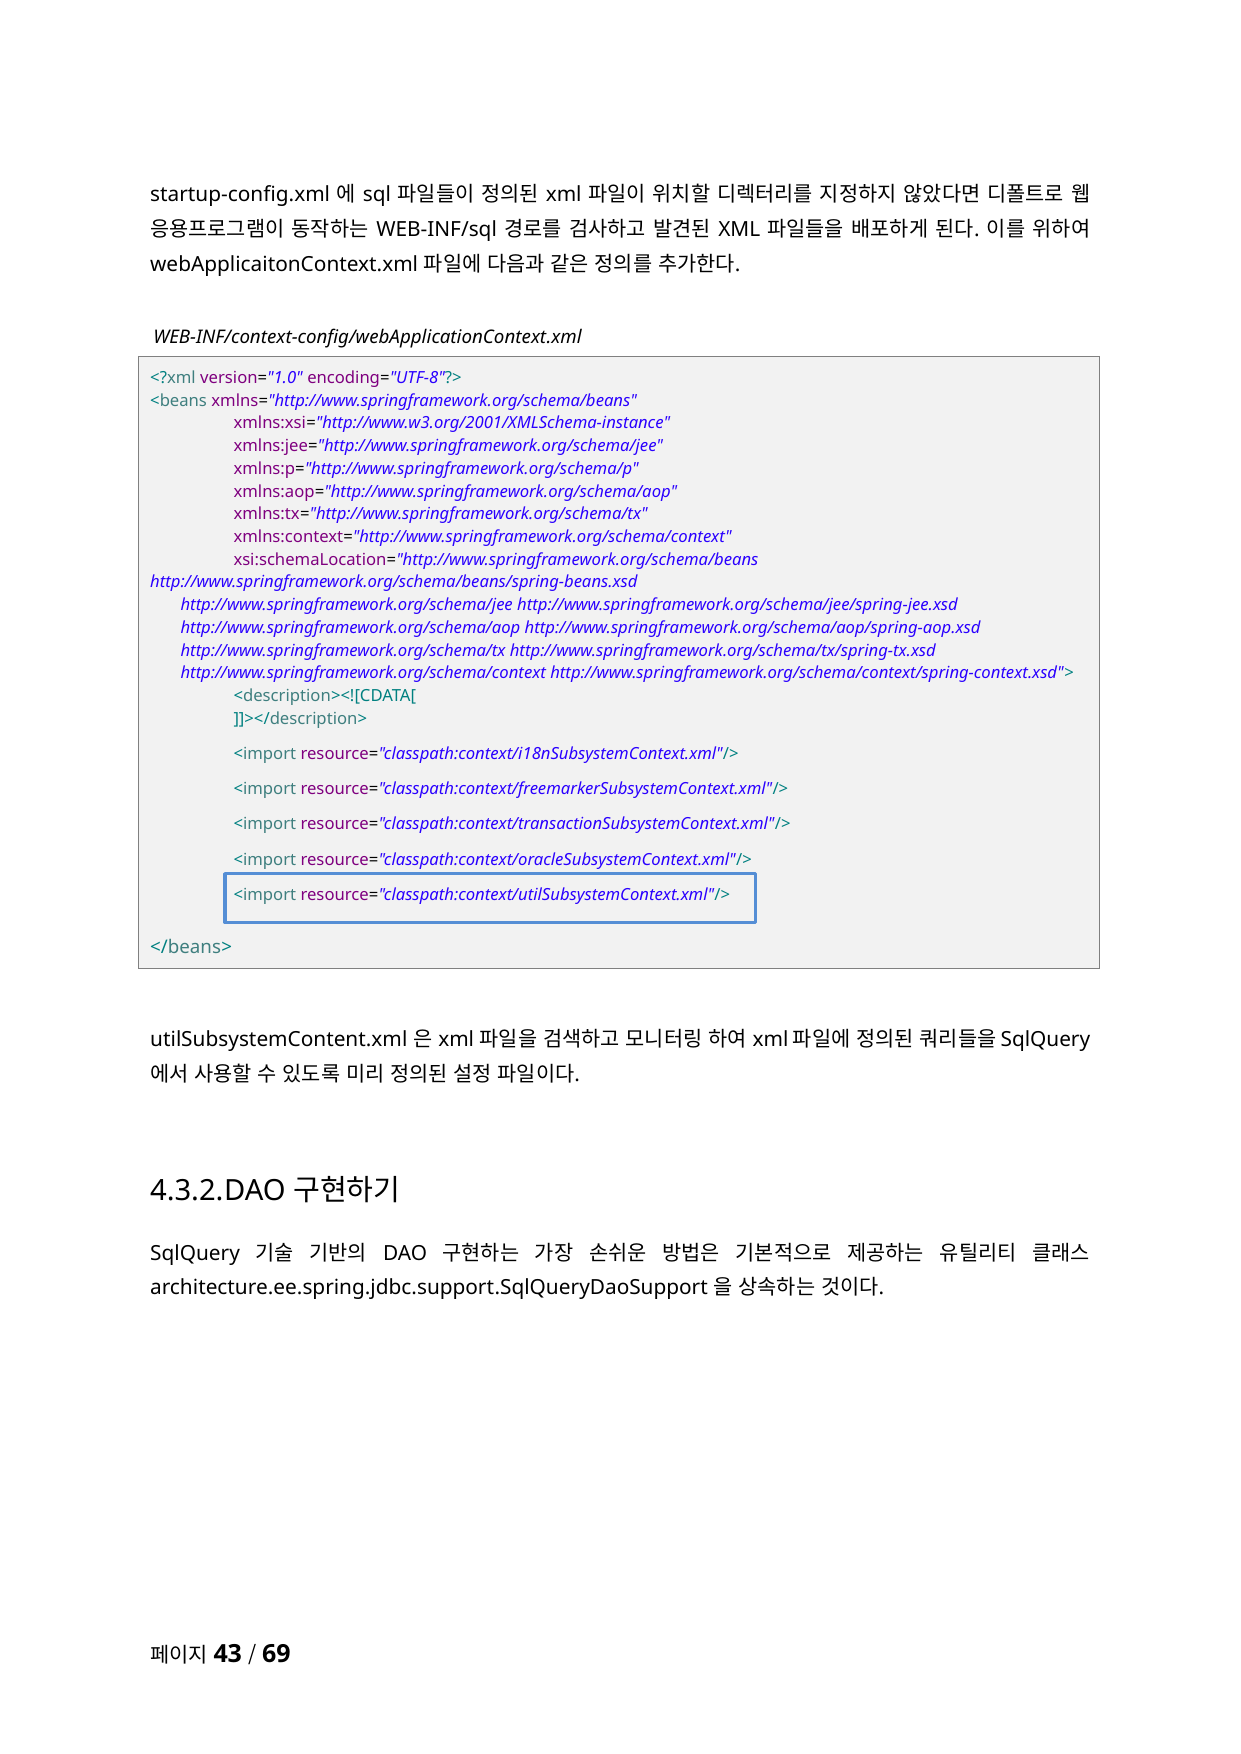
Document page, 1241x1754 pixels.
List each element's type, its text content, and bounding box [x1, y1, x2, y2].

subtitle DAO 구현하기 [150, 1166, 1090, 1209]
text utilSubsystemContent.xml 은 xml 파일을 검색하고 모니터링 하여 xml파일에 정의된 쿼리들을SqlQuery 에서 사용할 수 있도록 미리 정의된 설정 파일이다. [150, 1022, 1090, 1087]
text startup-config.xml 에 sql 파일들이 정의된 xml 파일이 위치할 디렉터리를 지정하지 않았다면 디폴트로 웹 응용프로그램이 동작하는 WEB-INF/sql 경로를 검사하고 발견된 XML 파일들을 배포하게 된다. 이를 위하여 webApplicaitonContext.xml 파일에 다음과 같은 정의를 추가한다. [150, 177, 1090, 277]
text SqlQuery 기술 기반의 DAO 구현하는 가장 손쉬운 방법은 기본적으로 제공하는 유틸리티 클래스architecture.ee.spring.jdbc.support.SqlQueryDaoSupport 을 상속하는 것이다. [150, 1236, 1090, 1301]
table_header <?xml version="1.0" encoding="UTF-8"?> <beans xmlns="http://www.springframework.org/schema/beans" xmlns:xsi="http://www.w3.org/2001/XMLSchema-instance" xmlns:jee="http://www.springframework.org/schema/jee" xmlns:p="http://www.springframework.org/schema/p" xmlns:aop="http://www.springframework.org/schema/aop" xmlns:tx="http://www.springframework.org/schema/tx" xmlns:context="http://www.springframework.org/schema/context" xsi:schemaLocation="http://www.springframework.org/schema/beans http://www.springframework.org/schema/beans/spring-beans.xsd http://www.springframework.org/schema/jee http://www.springframework.org/schema/jee/spring-jee.xsd http://www.springframework.org/schema/aop http://www.springframework.org/schema/aop/spring-aop.xsd http://www.springframework.org/schema/tx http://www.springframework.org/schema/tx/spring-tx.xsd http://www.springframework.org/schema/context http://www.springframework.org/schema/context/spring-context.xsd"> <description><![CDATA[ ]]></description> <import resource="classpath:context/i18nSubsystemContext.xml"/> <import resource="classpath:context/freemarkerSubsystemContext.xml"/> <import resource="classpath:context/transactionSubsystemContext.xml"/> <import resource="classpath:context/oracleSubsystemContext.xml"/> <import resource="classpath:context/utilSubsystemContext.xml"/> </beans> [139, 357, 1099, 968]
